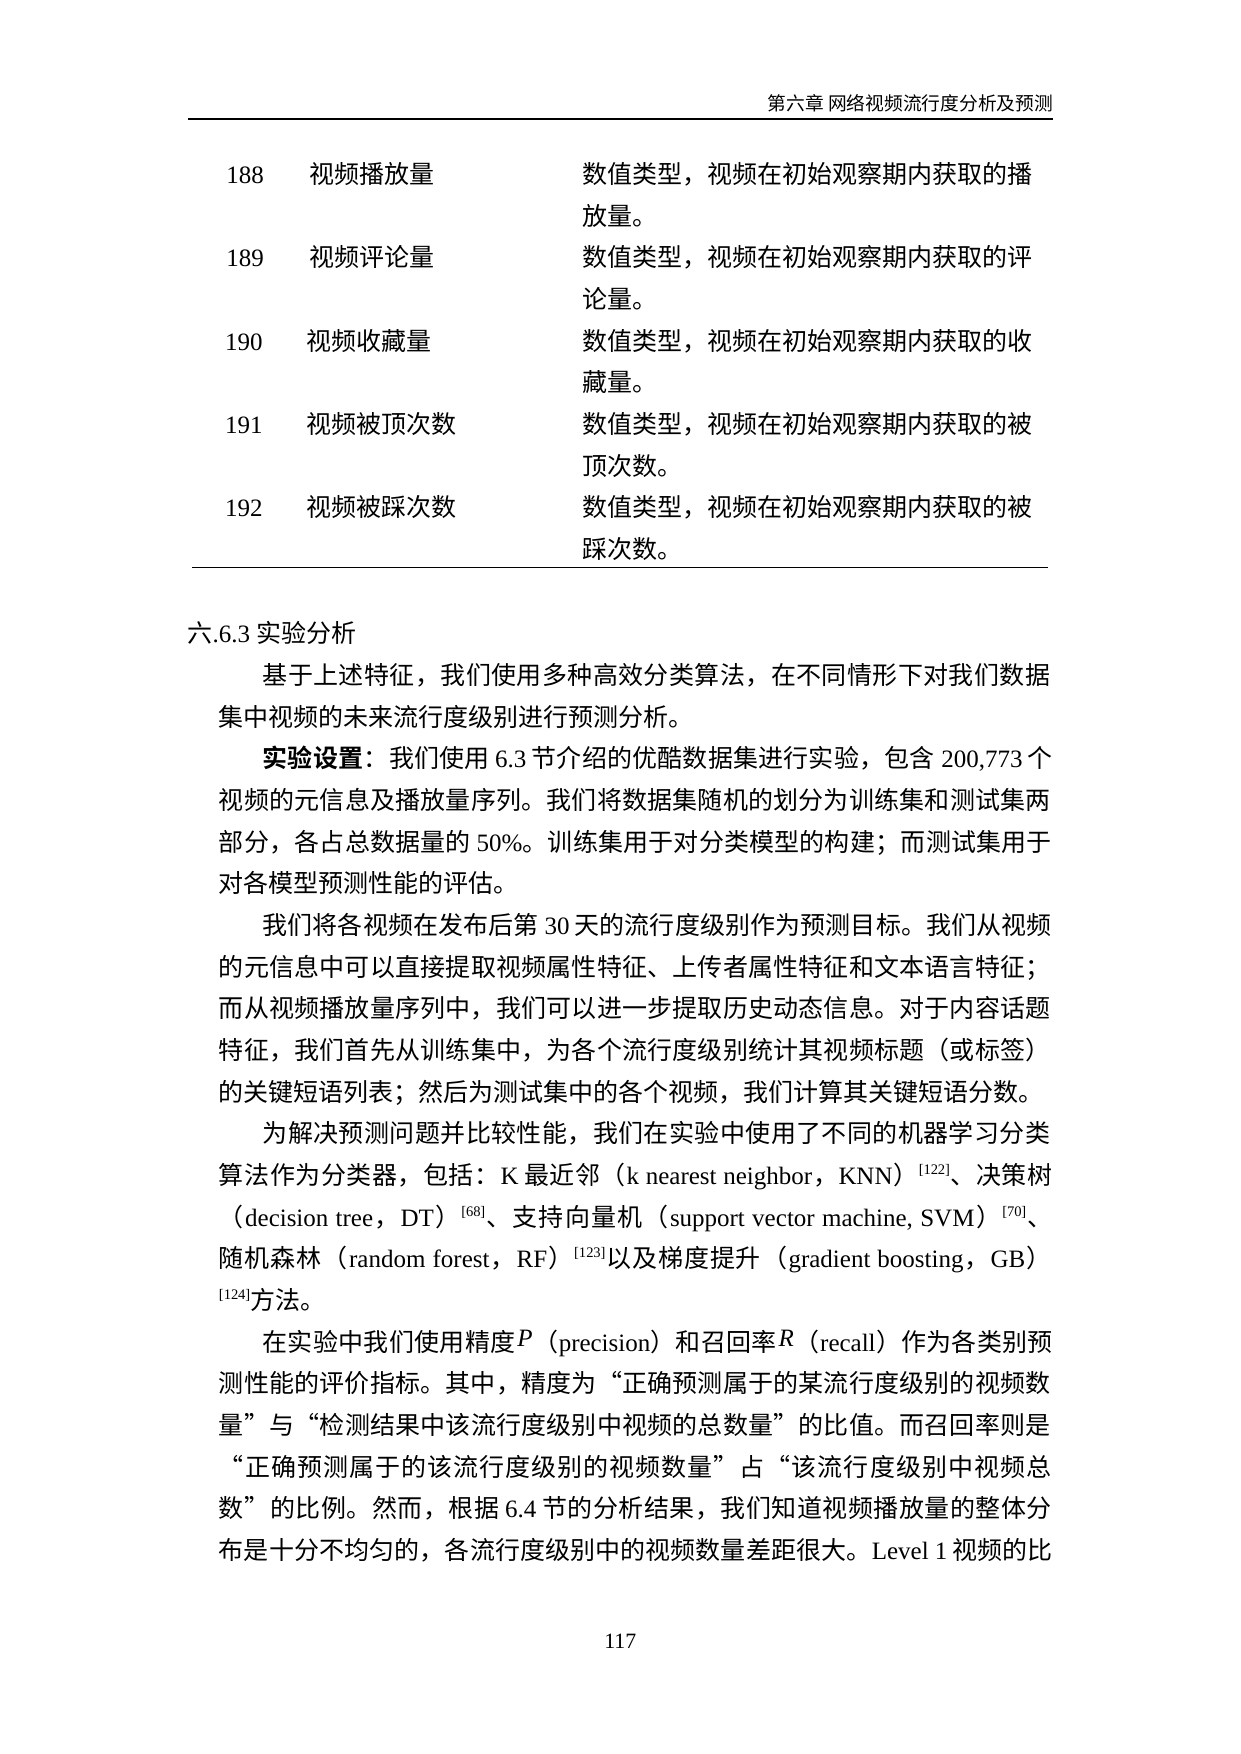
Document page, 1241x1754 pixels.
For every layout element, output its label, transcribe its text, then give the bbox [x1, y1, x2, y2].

table_cell 视频被顶次数 [295, 400, 571, 483]
text 我们将各视频在发布后第30天的流行度级别作为预测目标。我们从视频的元信息中可以直接提取视频属性特征、上传者属性特征和文本语言特征；而从视频播放量序列中，我们可以进一步提取历史动态信息。对于内容话题特征，我们首先从训练集中，为各个流行度级别统计其视频标题（或标签）的关键短语列表；然后为测试集中的各个视频，我们计算其关键短语分数。 [219, 901, 1053, 1109]
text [219, 1318, 1053, 1568]
table_cell 190 [192, 317, 295, 400]
table_cell 189 [192, 233, 298, 317]
table_cell 192 [192, 483, 295, 567]
text 实验分析 [187, 609, 1053, 651]
table_cell 视频评论量 [298, 233, 571, 317]
table_cell 数值类型，视频在初始观察期内获取的评论量。 [571, 233, 1048, 317]
table_cell 数值类型，视频在初始观察期内获取的被顶次数。 [571, 400, 1048, 483]
table_cell 数值类型，视频在初始观察期内获取的收藏量。 [571, 317, 1048, 400]
text 为解决预测问题并比较性能，我们在实验中使用了不同的机器学习分类算法作为分类器，包括：K最近邻（k nearest neighbor，KNN）[122]、决策树（decision tree，DT）[68]、支持向量机（support vector machine, SVM）[70]、随机森林（random forest，RF）[123]以及梯度提升（gradient boosting，GB）[124]方法。 [219, 1109, 1053, 1318]
text 实验设置：我们使用6.3节介绍的优酷数据集进行实验，包含200,773个视频的元信息及播放量序列。我们将数据集随机的划分为训练集和测试集两部分，各占总数据量的50%。训练集用于对分类模型的构建；而测试集用于对各模型预测性能的评估。 [219, 734, 1053, 901]
table_cell 188 [192, 150, 298, 233]
text 基于上述特征，我们使用多种高效分类算法，在不同情形下对我们数据集中视频的未来流行度级别进行预测分析。 [219, 651, 1053, 734]
table_cell 191 [192, 400, 295, 483]
table_cell 数值类型，视频在初始观察期内获取的播放量。 [571, 150, 1048, 233]
table_cell 视频被踩次数 [295, 483, 571, 567]
table_cell 视频收藏量 [295, 317, 571, 400]
table_cell 视频播放量 [298, 150, 571, 233]
table_cell 数值类型，视频在初始观察期内获取的被踩次数。 [571, 483, 1048, 567]
